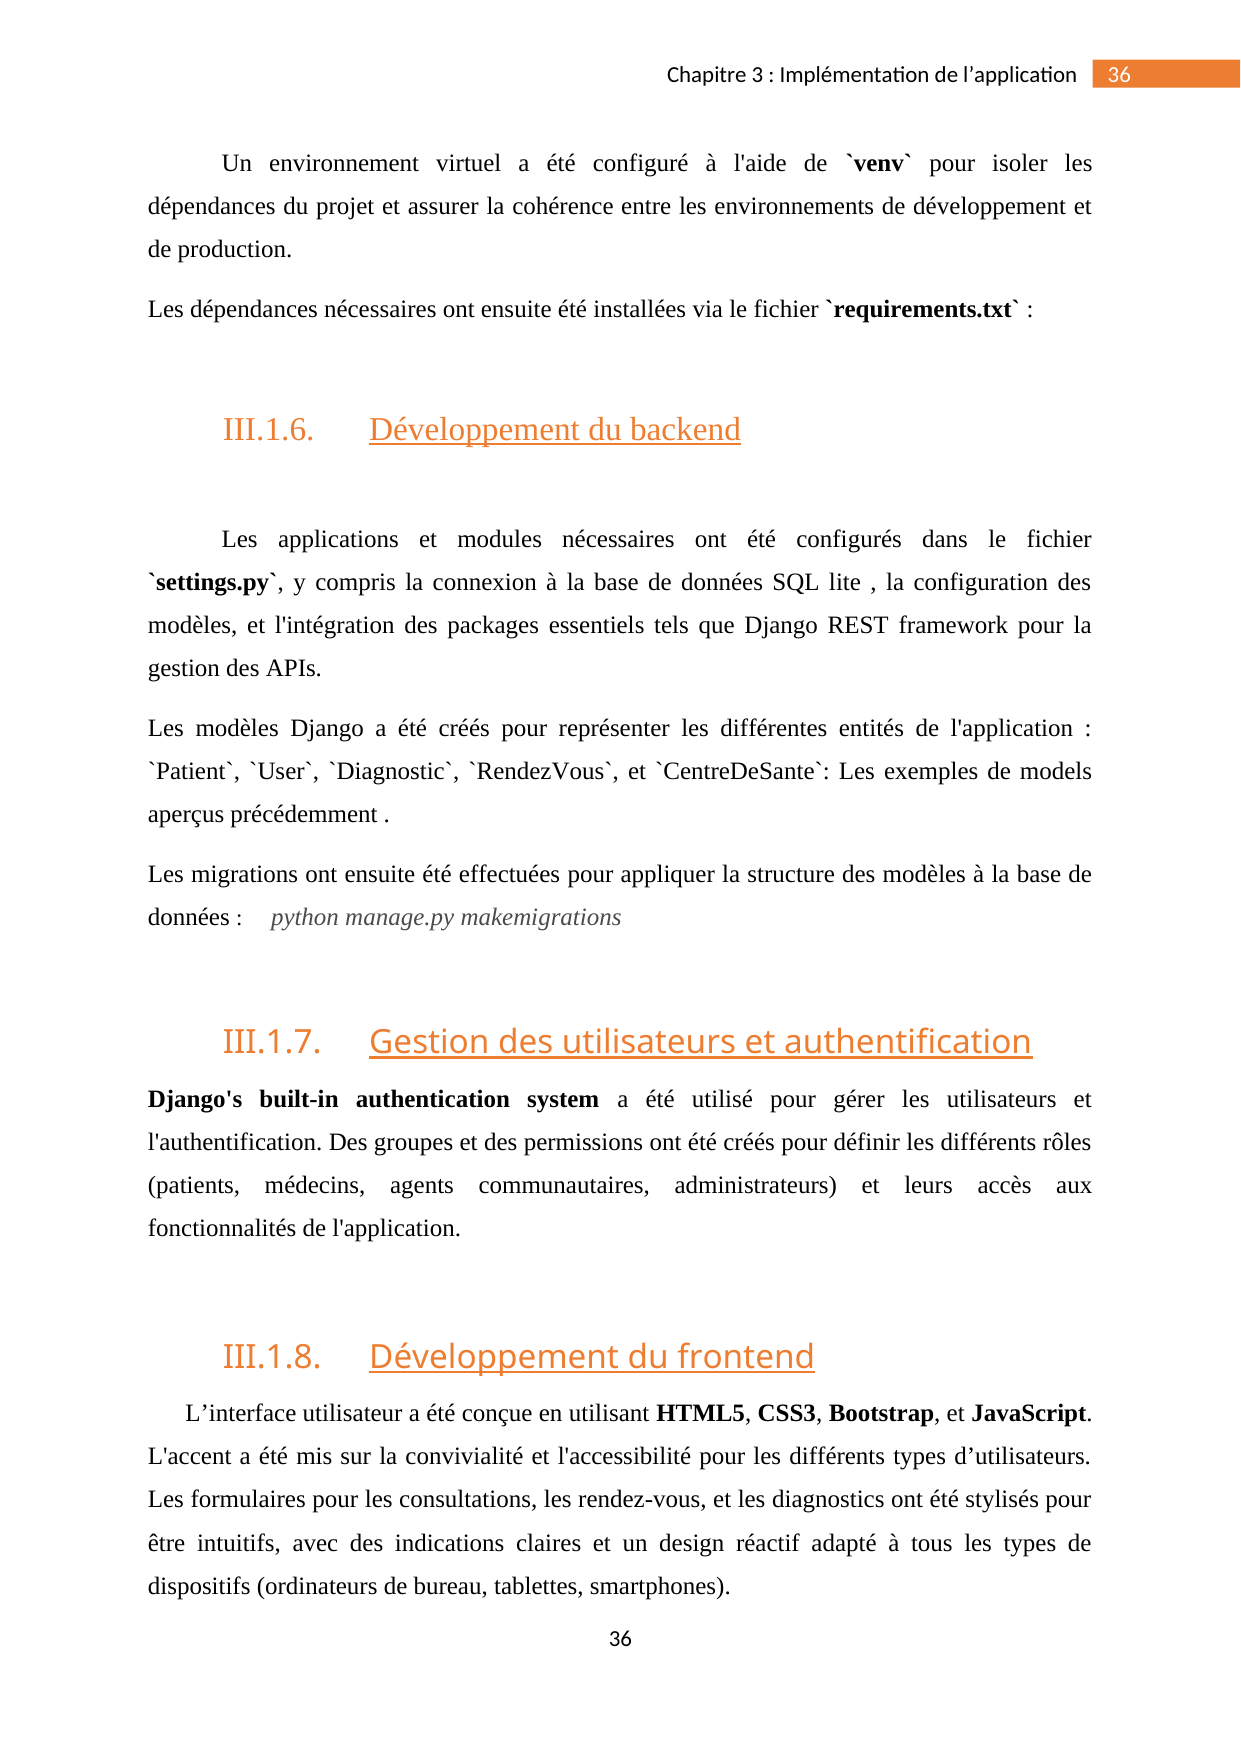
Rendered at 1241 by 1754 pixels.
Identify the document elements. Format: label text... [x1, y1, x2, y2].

subtitle Développement du backend [223, 409, 1093, 448]
subtitle Développement du frontend [223, 1333, 1093, 1378]
text L’interface utilisateur a été conçue en utilisant HTML5, CSS3, Bootstrap, et JavaScript. L'accent a été mis sur la convivialité et l'accessibilité pour les différents types d’utilisateurs. Les formulaires pour les consultations, les rendez-vous, et les diagnostics ont été stylisés pour être intuitifs, avec des indications claires et un design réactif adapté à tous les types de dispositifs (ordinateurs de bureau, tablettes, smartphones). [148, 1398, 1093, 1599]
text Les migrations ont ensuite été effectuées pour appliquer la structure des modèles à la base de données : python manage.py makemigrations [148, 859, 1093, 931]
text Un environnement virtuel a été configuré à l'aide de `venv` pour isoler les dépendances du projet et assurer la cohérence entre les environnements de développement et de production. [148, 148, 1093, 263]
text Django's built-in authentication system a été utilisé pour gérer les utilisateurs et l'authentification. Des groupes et des permissions ont été créés pour définir les différents rôles (patients, médecins, agents communautaires, administrateurs) et leurs accès aux fonctionnalités de l'application. [148, 1084, 1093, 1242]
text Les dépendances nécessaires ont ensuite été installées via le fichier `requirements.txt` : [148, 294, 1093, 322]
text Les applications et modules nécessaires ont été configurés dans le fichier `settings.py`, y compris la connexion à la base de données SQL lite , la configuration des modèles, et l'intégration des packages essentiels tels que Django REST framework pour la gestion des APIs. [148, 524, 1093, 682]
text Les modèles Django a été créés pour représenter les différentes entités de l'application : `Patient`, `User`, `Diagnostic`, `RendezVous`, et `CentreDeSante`: Les exemples de models aperçus précédemment . [148, 713, 1093, 828]
subtitle Gestion des utilisateurs et authentification [223, 1018, 1093, 1063]
